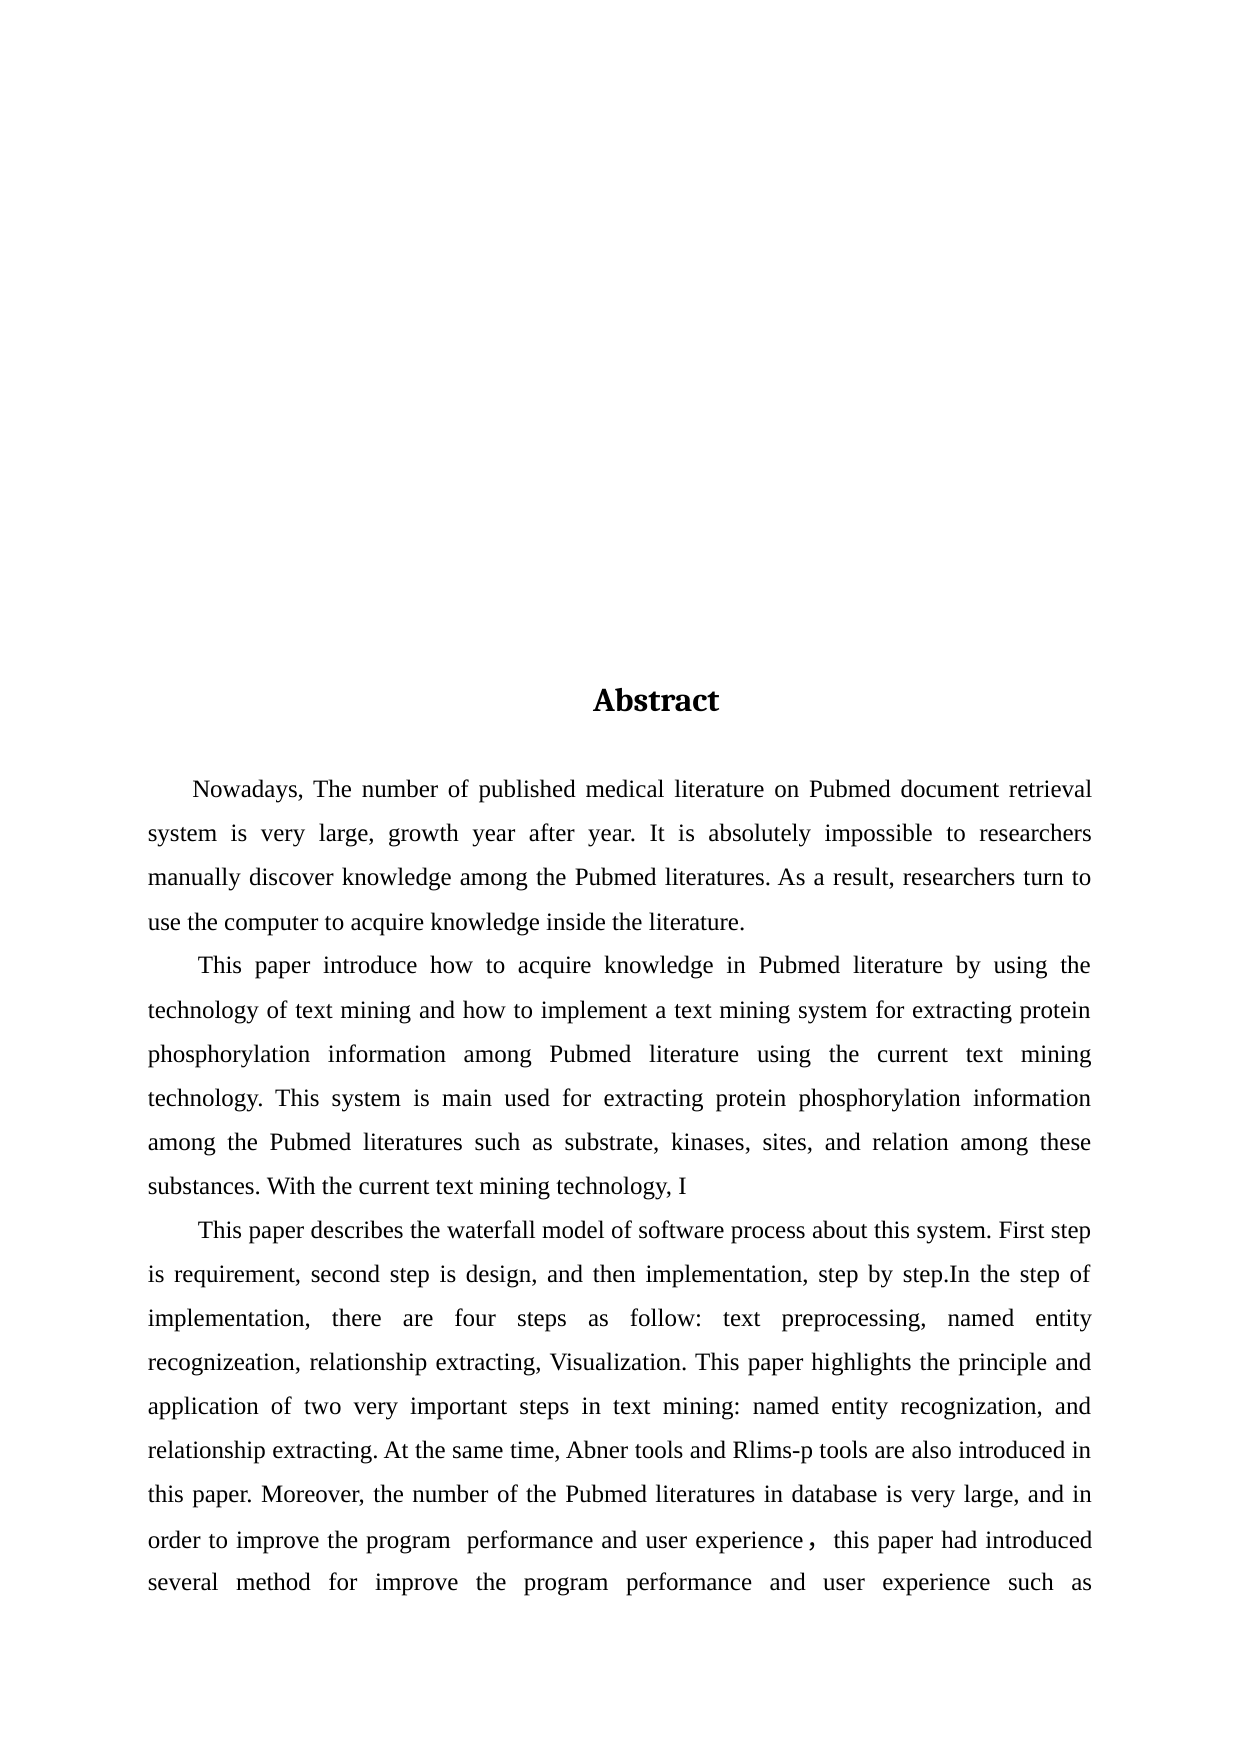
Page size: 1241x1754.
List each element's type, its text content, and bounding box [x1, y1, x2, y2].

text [148, 1207, 1092, 1604]
text Nowadays, The number of published medical literature on Pubmed document retrieval system is very large, growth year after year. It is absolutely impossible to researchers manually discover knowledge among the Pubmed literatures. As a result, researchers turn to use the computer to acquire knowledge inside the literature. [148, 767, 1092, 943]
text This paper introduce how to acquire knowledge in Pubmed literature by using the technology of text mining and how to implement a text mining system for extracting protein phosphorylation information among Pubmed literature using the current text mining technology. This system is main used for extracting protein phosphorylation information among the Pubmed literatures such as substrate, kinases, sites, and relation among these substances. With the current text mining technology, I [148, 943, 1092, 1207]
subtitle Abstract [148, 679, 1092, 723]
